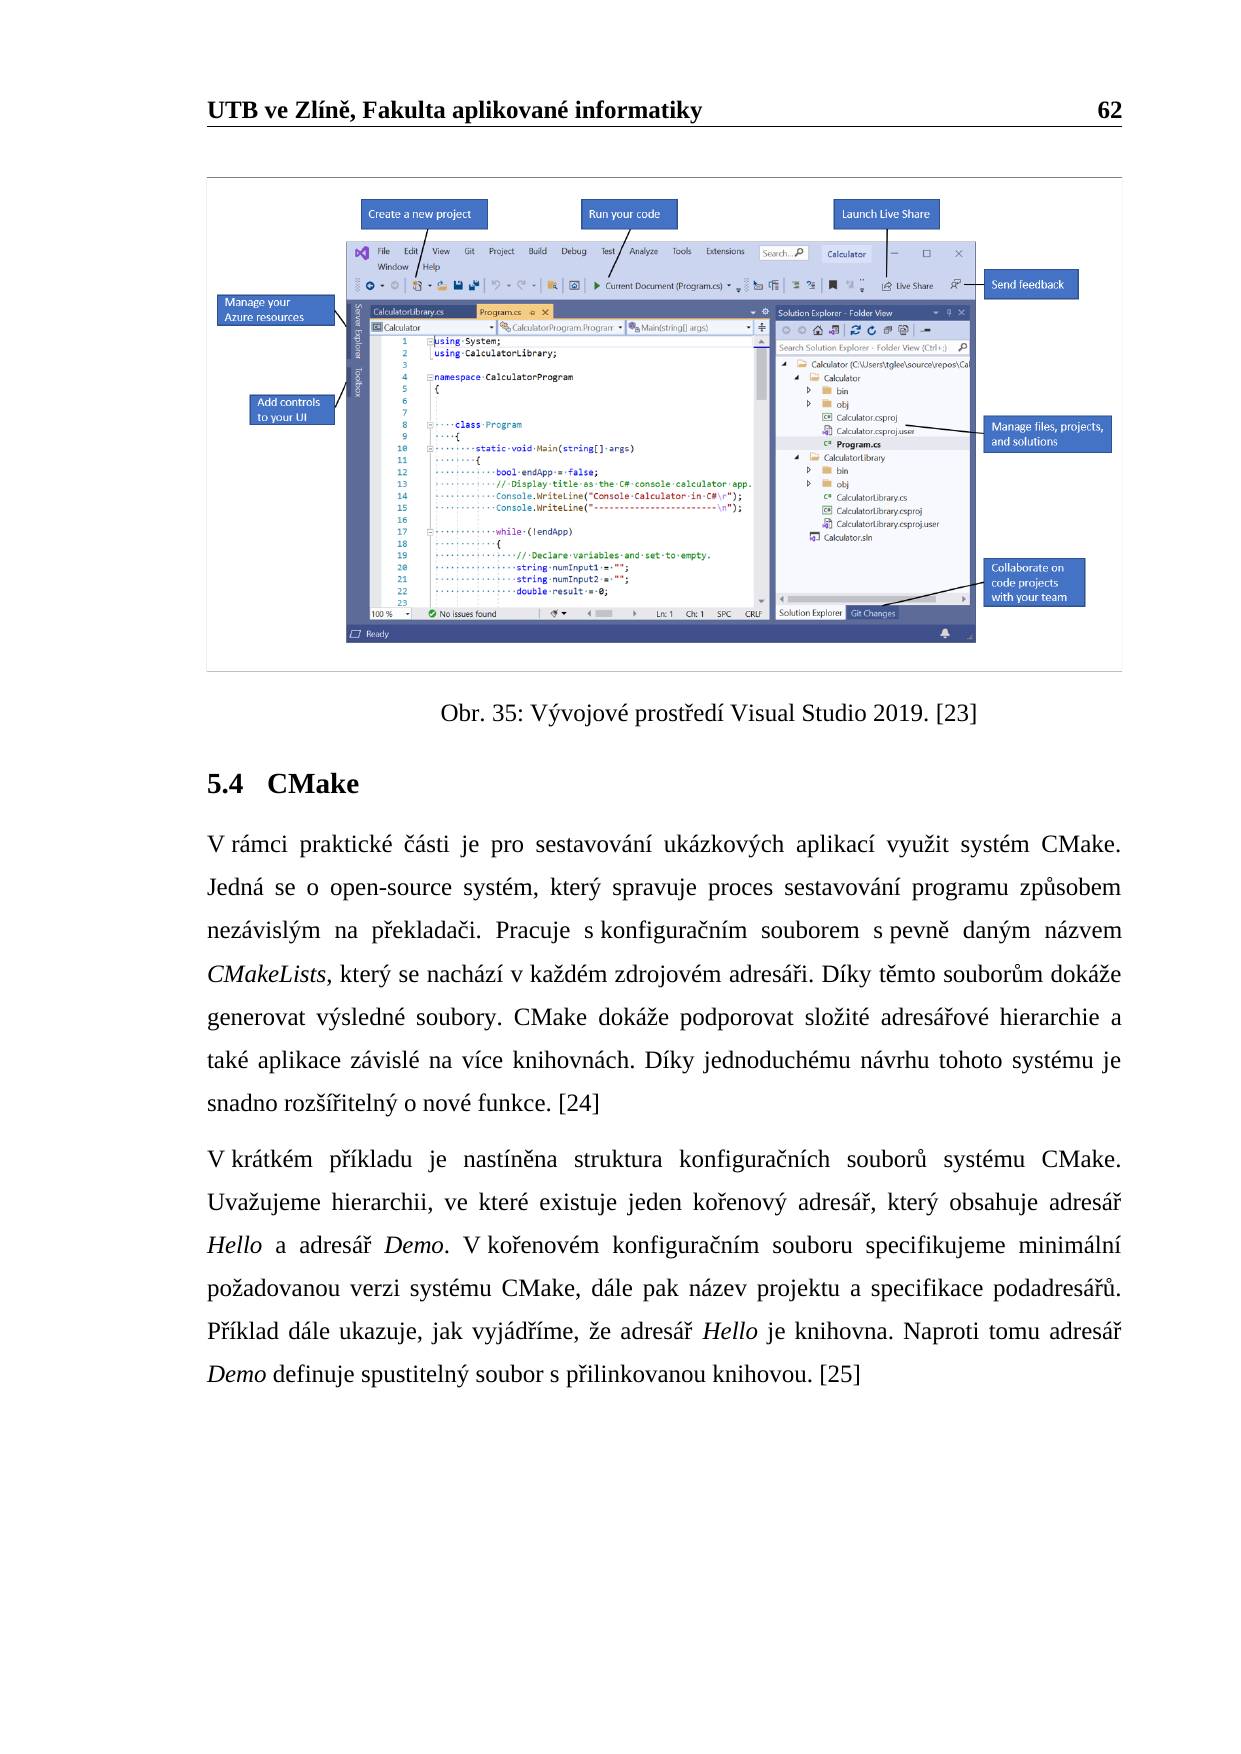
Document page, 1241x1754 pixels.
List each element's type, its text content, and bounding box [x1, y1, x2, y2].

subtitle CMake [207, 766, 1122, 800]
picture [206, 177, 1123, 672]
text V rámci praktické části je pro sestavování ukázkových aplikací využit systém CMake. Jedná se o open-source systém, který spravuje proces sestavování programu způsobem nezávislým na překladači. Pracuje s konfiguračním souborem s pevně daným názvem CMakeLists, který se nachází v každém zdrojovém adresáři. Díky těmto souborům dokáže generovat výsledné soubory. CMake dokáže podporovat složité adresářové hierarchie a také aplikace závislé na více knihovnách. Díky jednoduchému návrhu tohoto systému je snadno rozšířitelný o nové funkce. [24] [207, 829, 1122, 1117]
text V krátkém příkladu je nastíněna struktura konfiguračních souborů systému CMake. Uvažujeme hierarchii, ve které existuje jeden kořenový adresář, který obsahuje adresář Hello a adresář Demo. V kořenovém konfiguračním souboru specifikujeme minimální požadovanou verzi systému CMake, dále pak název projektu a specifikace podadresářů. Příklad dále ukazuje, jak vyjádříme, že adresář Hello je knihovna. Naproti tomu adresář Demo definuje spustitelný soubor s přilinkovanou knihovou. [25] [207, 1144, 1122, 1388]
